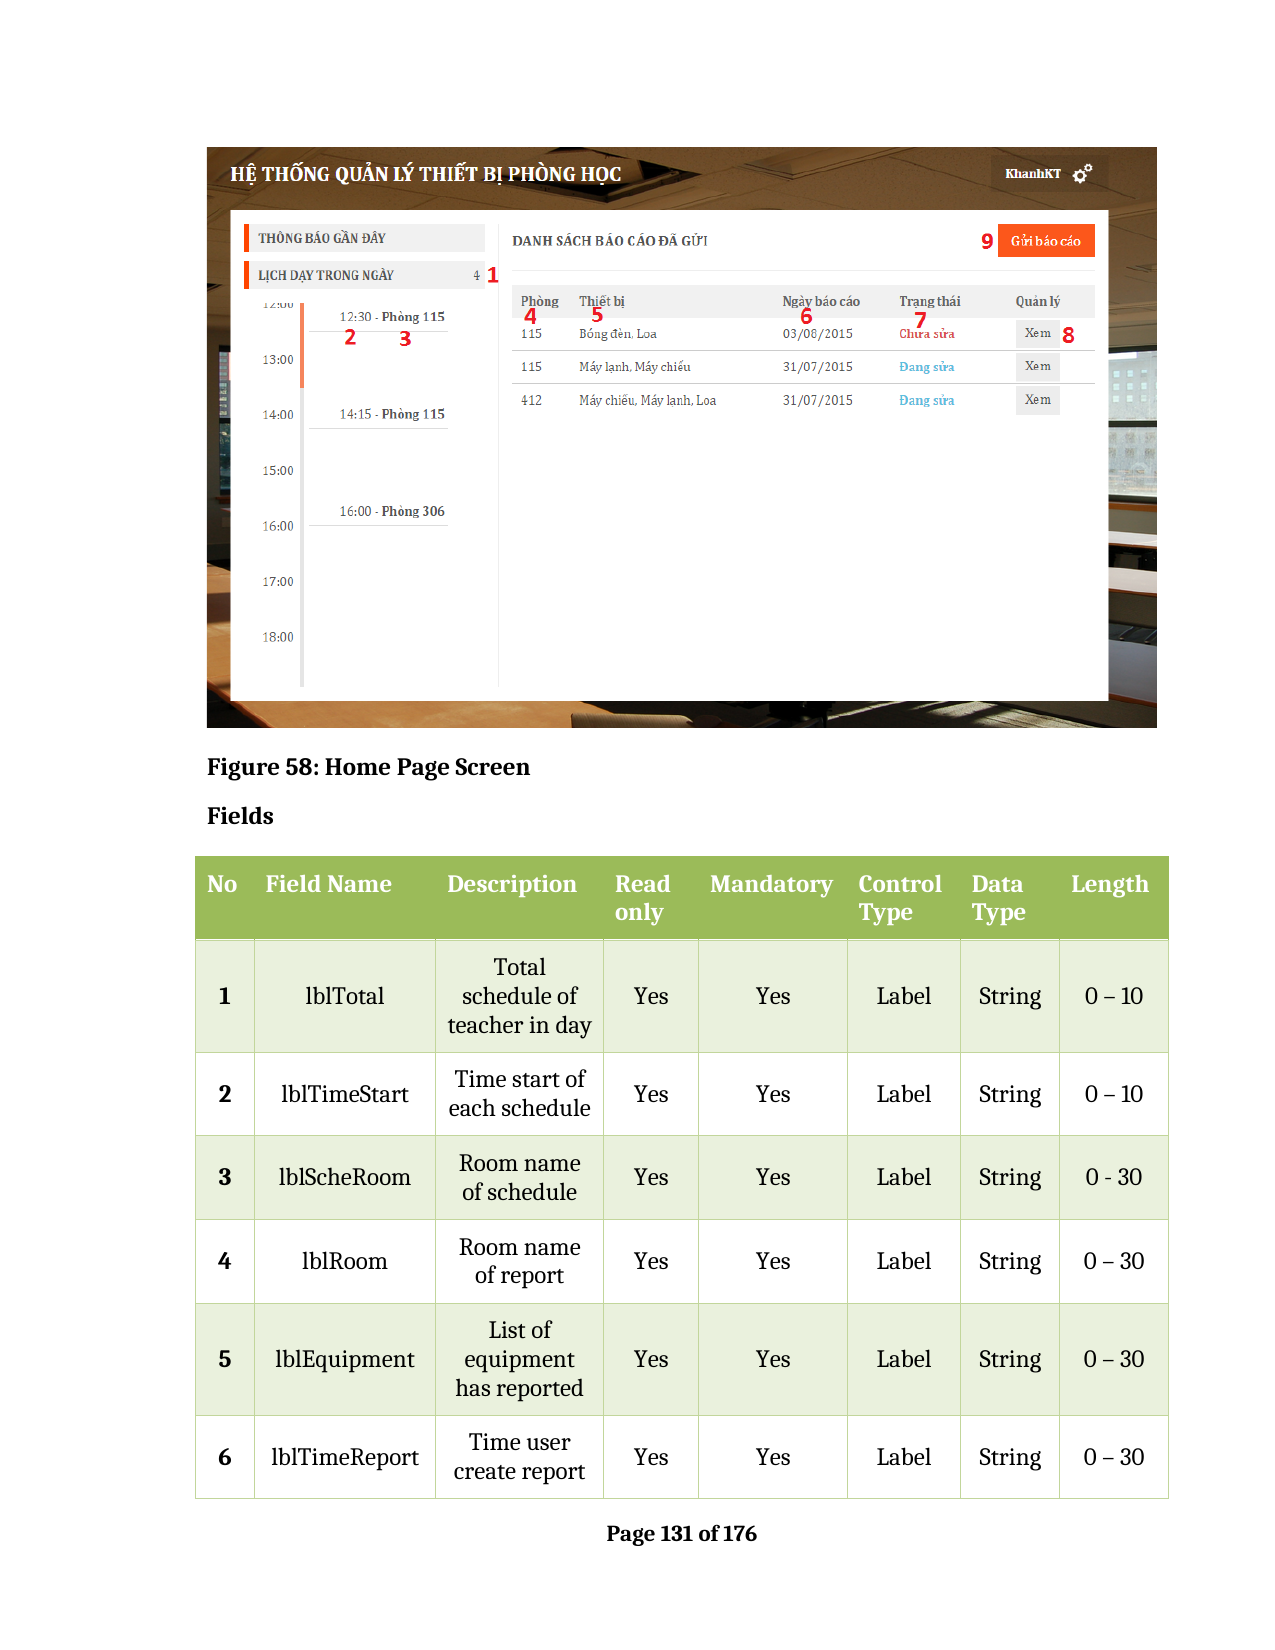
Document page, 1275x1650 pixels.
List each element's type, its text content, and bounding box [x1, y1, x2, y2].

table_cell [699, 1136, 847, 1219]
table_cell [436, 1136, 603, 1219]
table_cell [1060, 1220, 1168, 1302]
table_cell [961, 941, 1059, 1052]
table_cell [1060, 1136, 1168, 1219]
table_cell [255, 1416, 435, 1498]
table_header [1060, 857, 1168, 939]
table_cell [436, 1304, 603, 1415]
picture [206, 147, 1157, 728]
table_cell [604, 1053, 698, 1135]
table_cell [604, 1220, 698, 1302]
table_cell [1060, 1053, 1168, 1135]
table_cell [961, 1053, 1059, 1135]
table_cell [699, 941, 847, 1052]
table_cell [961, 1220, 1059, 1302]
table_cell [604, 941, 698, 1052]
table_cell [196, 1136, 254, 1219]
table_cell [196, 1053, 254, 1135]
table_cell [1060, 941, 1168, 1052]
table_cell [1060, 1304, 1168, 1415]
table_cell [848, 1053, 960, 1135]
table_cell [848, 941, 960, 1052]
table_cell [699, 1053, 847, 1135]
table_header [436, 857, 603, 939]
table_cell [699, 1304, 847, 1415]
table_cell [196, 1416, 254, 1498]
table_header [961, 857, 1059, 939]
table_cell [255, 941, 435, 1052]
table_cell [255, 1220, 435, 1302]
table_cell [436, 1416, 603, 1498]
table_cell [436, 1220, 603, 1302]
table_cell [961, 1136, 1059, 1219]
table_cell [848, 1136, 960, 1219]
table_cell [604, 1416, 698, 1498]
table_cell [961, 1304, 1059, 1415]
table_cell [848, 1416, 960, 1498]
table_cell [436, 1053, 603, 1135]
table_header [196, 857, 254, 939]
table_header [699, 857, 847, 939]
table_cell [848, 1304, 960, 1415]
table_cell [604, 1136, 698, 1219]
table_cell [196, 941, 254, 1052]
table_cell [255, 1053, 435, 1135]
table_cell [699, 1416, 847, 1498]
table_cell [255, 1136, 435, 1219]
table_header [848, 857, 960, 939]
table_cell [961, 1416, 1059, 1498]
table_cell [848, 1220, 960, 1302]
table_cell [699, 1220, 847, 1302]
text Fields [207, 802, 1157, 831]
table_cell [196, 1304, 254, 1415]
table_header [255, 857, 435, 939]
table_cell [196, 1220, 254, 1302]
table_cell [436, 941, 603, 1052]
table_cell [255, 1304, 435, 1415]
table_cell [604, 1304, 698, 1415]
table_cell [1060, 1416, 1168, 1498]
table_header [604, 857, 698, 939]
